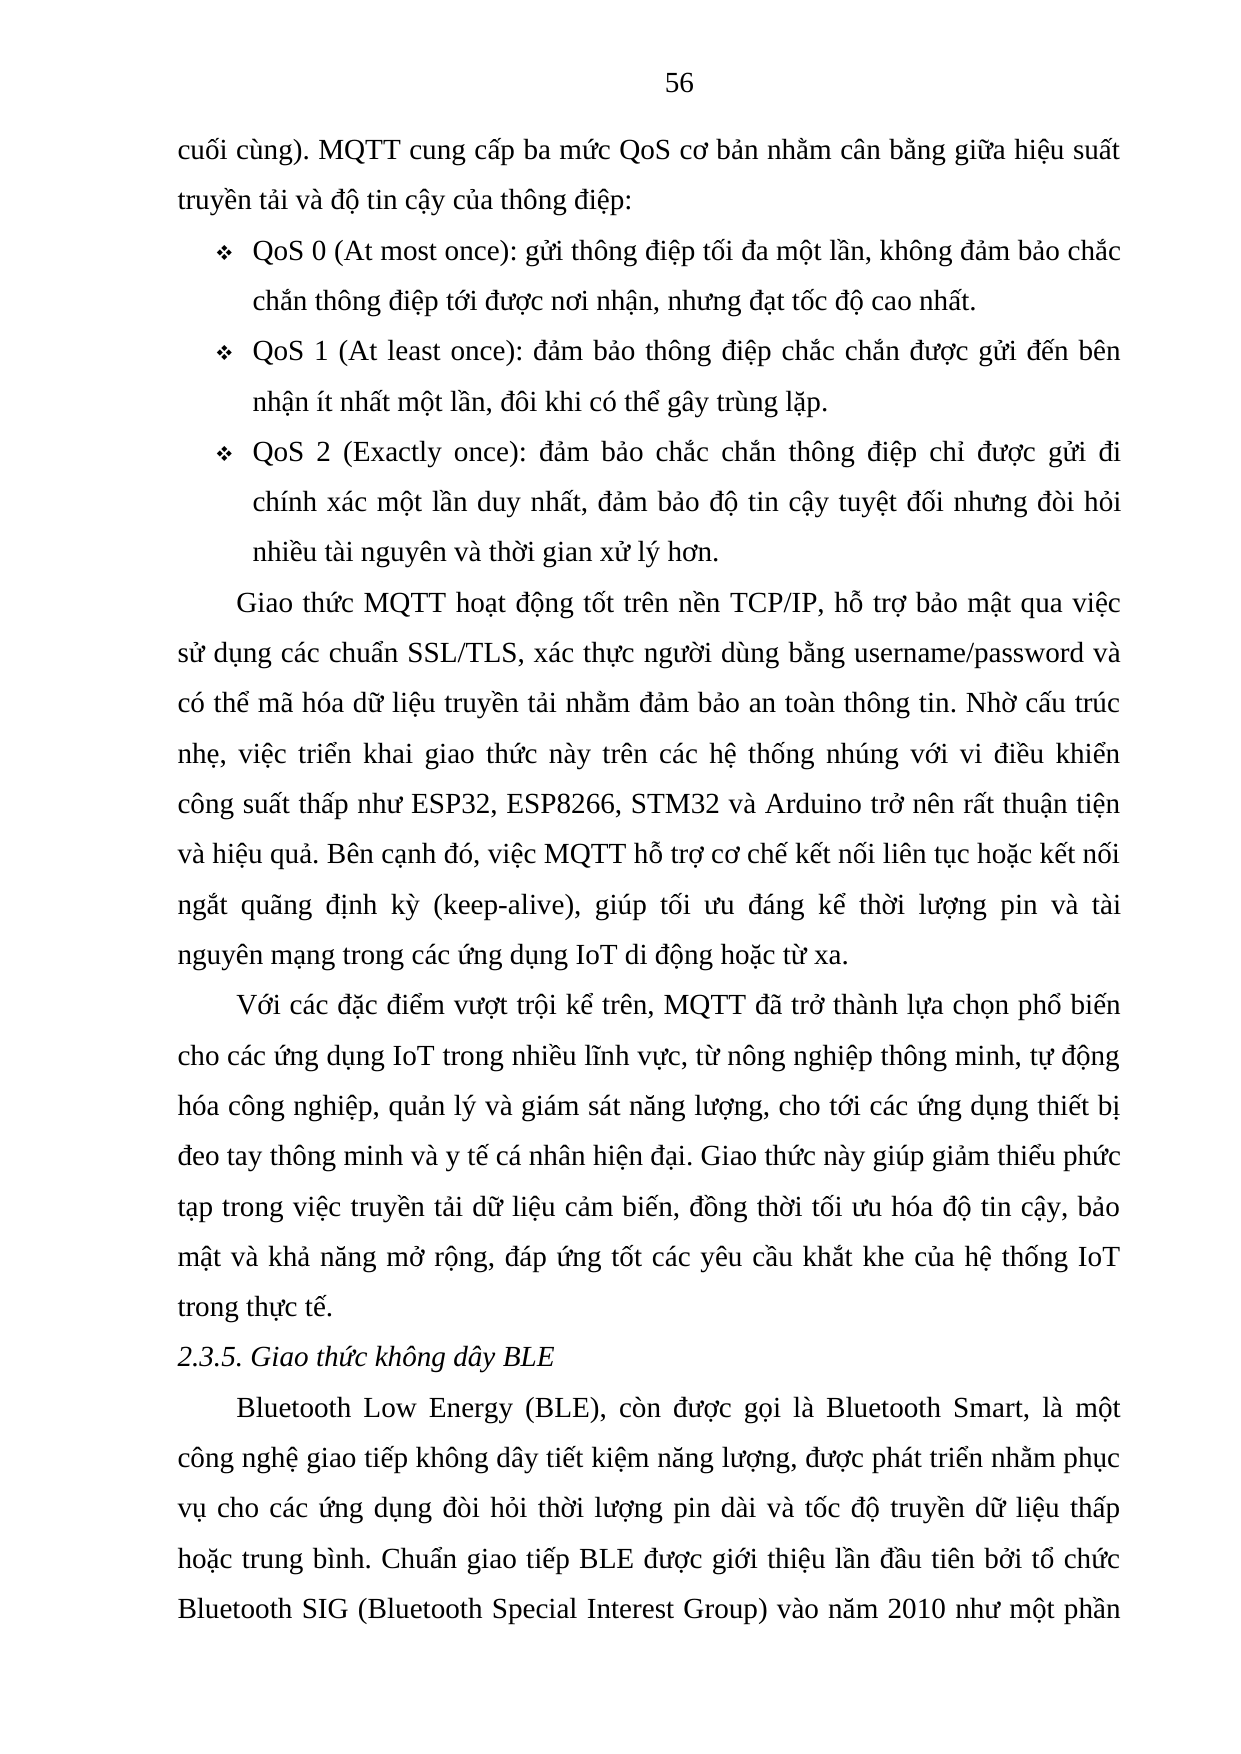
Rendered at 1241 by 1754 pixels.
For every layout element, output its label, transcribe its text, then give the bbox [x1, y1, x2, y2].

list QoS 2 (Exactly once): đảm bảo chắc chắn thông điệp chỉ được gửi đi chính xác một lần duy nhất, đảm bảo độ tin cậy tuyệt đối nhưng đòi hỏi nhiều tài nguyên và thời gian xử lý hơn. [215, 434, 1122, 568]
list QoS 0 (At most once): gửi thông điệp tối đa một lần, không đảm bảo chắc chắn thông điệp tới được nơi nhận, nhưng đạt tốc độ cao nhất. [215, 233, 1122, 317]
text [177, 1390, 1122, 1625]
text Với các đặc điểm vượt trội kể trên, MQTT đã trở thành lựa chọn phổ biến cho các ứng dụng IoT trong nhiều lĩnh vực, từ nông nghiệp thông minh, tự động hóa công nghiệp, quản lý và giám sát năng lượng, cho tới các ứng dụng thiết bị đeo tay thông minh và y tế cá nhân hiện đại. Giao thức này giúp giảm thiểu phức tạp trong việc truyền tải dữ liệu cảm biến, đồng thời tối ưu hóa độ tin cậy, bảo mật và khả năng mở rộng, đáp ứng tốt các yêu cầu khắt khe của hệ thống IoT trong thực tế. [177, 987, 1122, 1323]
text Giao thức MQTT hoạt động tốt trên nền TCP/IP, hỗ trợ bảo mật qua việc sử dụng các chuẩn SSL/TLS, xác thực người dùng bằng username/password và có thể mã hóa dữ liệu truyền tải nhằm đảm bảo an toàn thông tin. Nhờ cấu trúc nhẹ, việc triển khai giao thức này trên các hệ thống nhúng với vi điều khiển công suất thấp như ESP32, ESP8266, STM32 và Arduino trở nên rất thuận tiện và hiệu quả. Bên cạnh đó, việc MQTT hỗ trợ cơ chế kết nối liên tục hoặc kết nối ngắt quãng định kỳ (keep-alive), giúp tối ưu đáng kể thời lượng pin và tài nguyên mạng trong các ứng dụng IoT di động hoặc từ xa. [177, 585, 1122, 971]
list QoS 1 (At least once): đảm bảo thông điệp chắc chắn được gửi đến bên nhận ít nhất một lần, đôi khi có thể gây trùng lặp. [215, 333, 1122, 417]
subtitle 2.3.5. Giao thức không dây BLE [177, 1339, 1122, 1373]
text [177, 132, 1122, 216]
